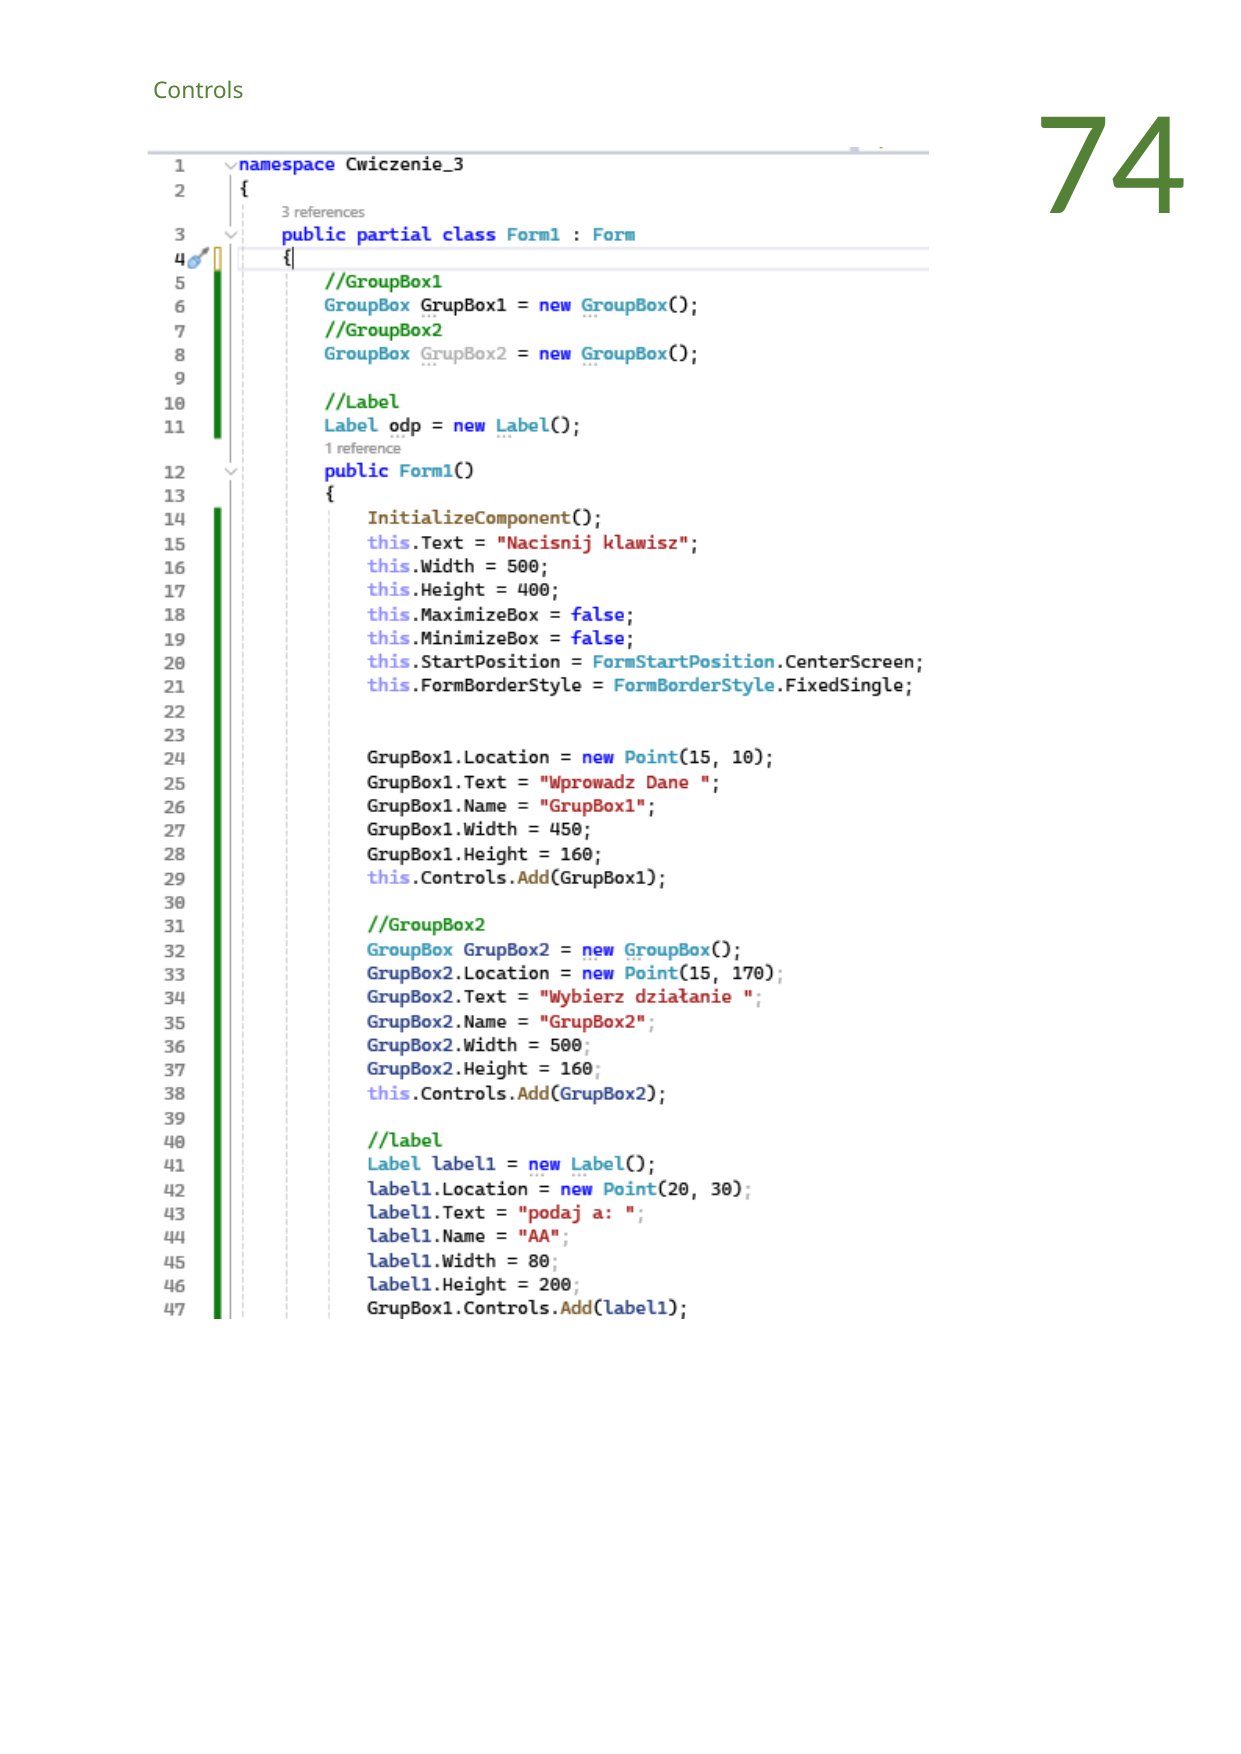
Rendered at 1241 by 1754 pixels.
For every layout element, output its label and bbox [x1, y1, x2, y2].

picture [147, 147, 929, 1319]
